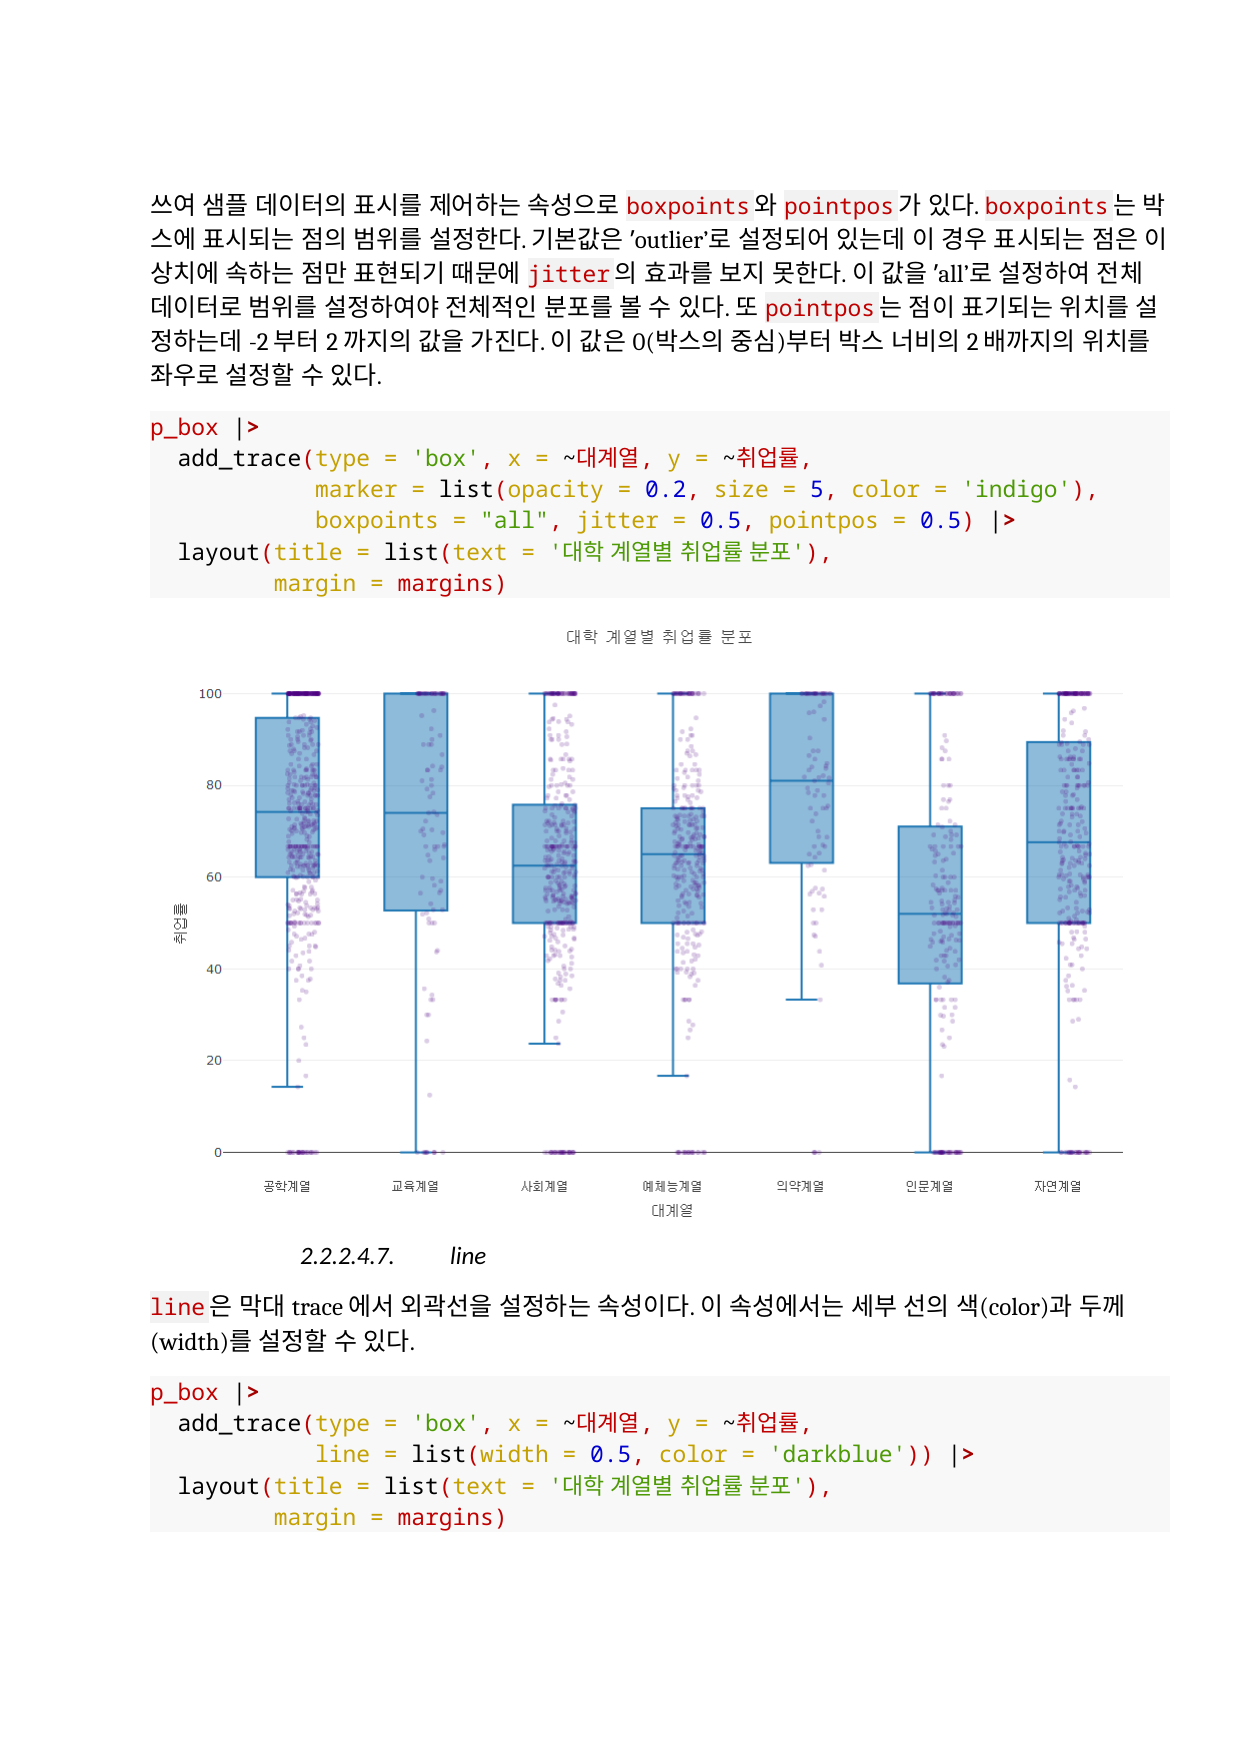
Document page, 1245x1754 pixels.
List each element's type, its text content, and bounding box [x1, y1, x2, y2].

text p_box |> add_trace(type = 'box', x = ~대계열, y = ~취업률, line = list(width = 0.5, color = 'darkblue')) |> layout(title = list(text = '대학 계열별 취업률 분포'), margin = margins) [150, 1376, 1170, 1532]
text line은 막대 trace에서 외곽선을 설정하는 속성이다. 이 속성에서는 세부 선의 색(color)과 두께(width)를 설정할 수 있다. [150, 1289, 1170, 1357]
text p_box |> add_trace(type = 'box', x = ~대계열, y = ~취업률, marker = list(opacity = 0.2, size = 5, color = 'indigo'), boxpoints = "all", jitter = 0.5, pointpos = 0.5) |> layout(title = list(text = '대학 계열별 취업률 분포'), margin = margins) [260, 411, 1170, 598]
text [150, 187, 1170, 392]
subtitle line [300, 1240, 1170, 1270]
picture [172, 618, 1148, 1219]
